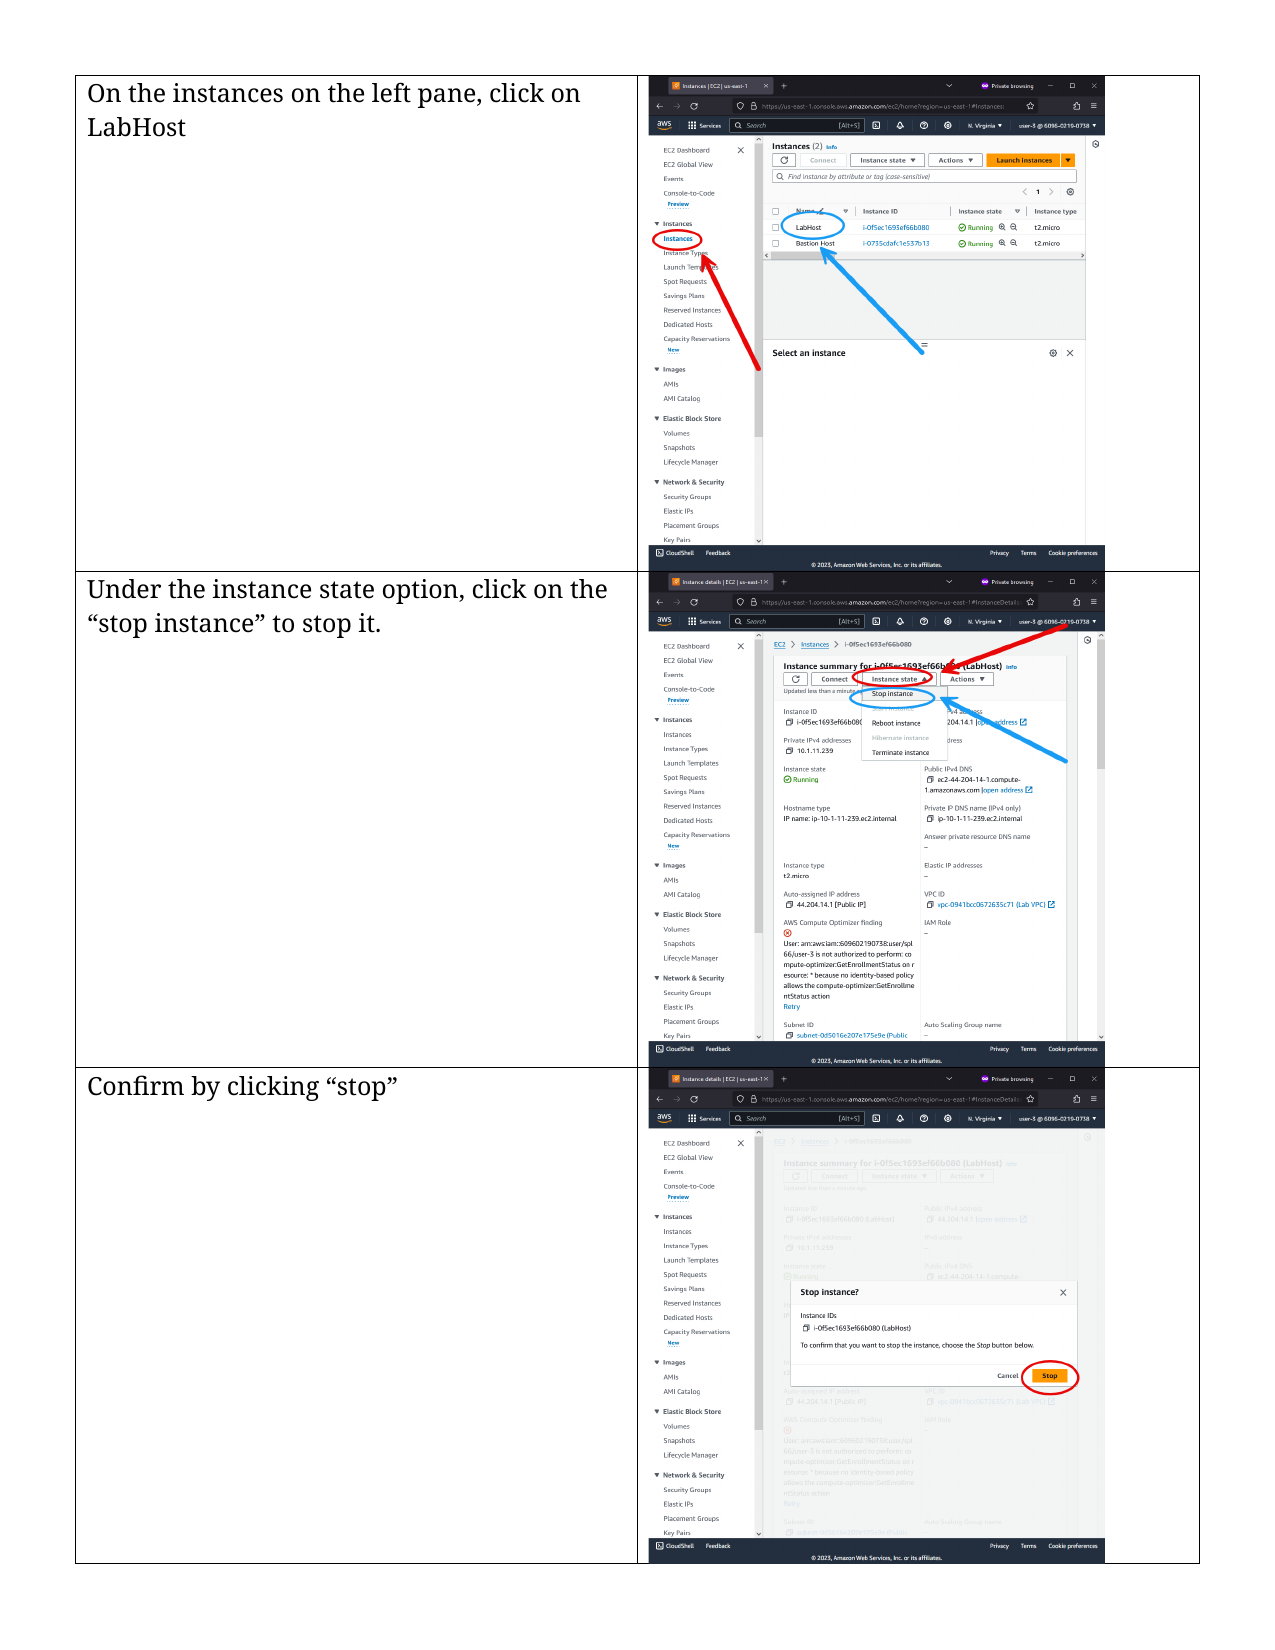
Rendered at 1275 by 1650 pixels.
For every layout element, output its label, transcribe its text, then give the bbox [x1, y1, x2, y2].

table_cell [1105, 76, 1199, 571]
table_cell On the instances on the left pane, click on LabHost [76, 76, 637, 571]
table_cell Under the instance state option, click on the “stop instance” to stop it. [76, 572, 637, 1067]
picture [648, 572, 1105, 1067]
table_cell Confirm by clicking “stop” [76, 1068, 637, 1563]
table_cell [1105, 1068, 1199, 1563]
table_cell [638, 76, 648, 571]
picture [648, 76, 1105, 571]
picture [648, 1068, 1105, 1564]
table_cell [638, 572, 648, 1067]
table_cell [1105, 572, 1199, 1067]
table_cell [638, 1068, 648, 1563]
